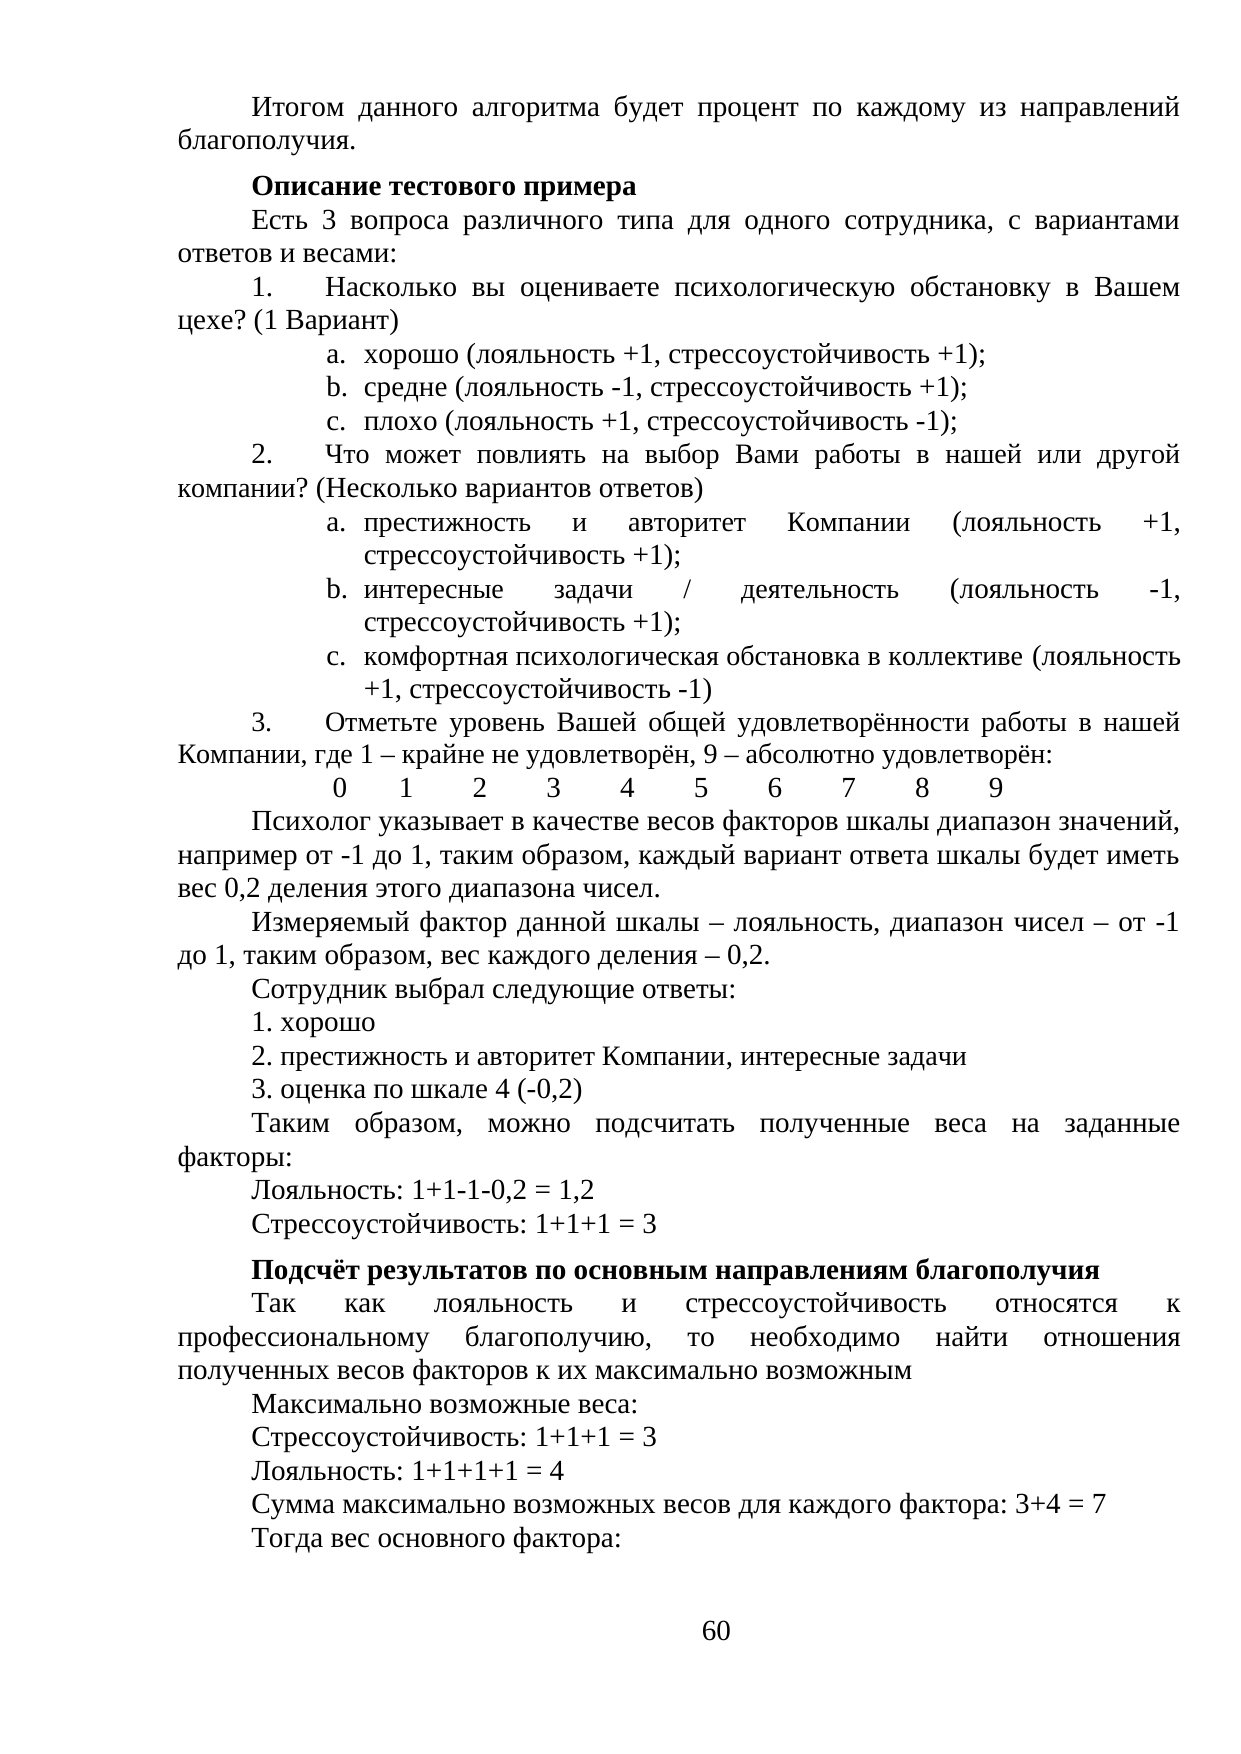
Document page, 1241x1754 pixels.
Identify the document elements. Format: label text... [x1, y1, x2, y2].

text Сумма максимально возможных весов для каждого фактора: 3+4 = 7 [177, 1487, 1181, 1520]
text 1. хорошо [177, 1004, 1181, 1038]
text Итогом данного алгоритма будет процент по каждому из направлений благополучия. [177, 89, 1181, 156]
list интересные задачи / деятельность (лояльность -1, стрессоустойчивость +1); [326, 571, 1181, 638]
text Таким образом, можно подсчитать полученные веса на заданные факторы: [177, 1105, 1181, 1172]
text Стрессоустойчивость: 1+1+1 = 3 [177, 1206, 1181, 1239]
text Сотрудник выбрал следующие ответы: [177, 971, 1181, 1004]
list плохо (лояльность +1, стрессоустойчивость -1); [326, 403, 1181, 437]
list средне (лояльность -1, стрессоустойчивость +1); [326, 369, 1181, 403]
list комфортная психологическая обстановка в коллективе (лояльность +1, стрессоустойчивость -1) [326, 638, 1181, 705]
text Описание тестового примера [177, 168, 1181, 202]
list Отметьте уровень Вашей общей удовлетворённости работы в нашей Компании, где 1 – крайне не удовлетворён, 9 – абсолютно удовлетворён: [177, 705, 1181, 770]
text Максимально возможные веса: [177, 1386, 1181, 1419]
text 2. престижность и авторитет Компании, интересные задачи [177, 1038, 1181, 1072]
list Насколько вы оцениваете психологическую обстановку в Вашем цехе? (1 Вариант) [177, 269, 1181, 336]
list Что может повлиять на выбор Вами работы в нашей или другой компании? (Несколько вариантов ответов) [177, 437, 1181, 504]
text 3. оценка по шкале 4 (-0,2) [177, 1072, 1181, 1105]
text Лояльность: 1+1+1+1 = 4 [177, 1453, 1181, 1487]
list 0 1 2 3 4 5 6 7 8 9 [325, 770, 1181, 803]
text Лояльность: 1+1-1-0,2 = 1,2 [177, 1172, 1181, 1206]
text Подсчёт результатов по основным направлениям благополучия [177, 1252, 1181, 1285]
text Измеряемый фактор данной шкалы – лояльность, диапазон чисел – от -1 до 1, таким образом, вес каждого деления – 0,2. [177, 904, 1181, 971]
text Есть 3 вопроса различного типа для одного сотрудника, с вариантами ответов и весами: [177, 202, 1181, 269]
list престижность и авторитет Компании (лояльность +1, стрессоустойчивость +1); [326, 504, 1181, 571]
text Психолог указывает в качестве весов факторов шкалы диапазон значений, например от -1 до 1, таким образом, каждый вариант ответа шкалы будет иметь вес 0,2 деления этого диапазона чисел. [177, 803, 1181, 904]
text Тогда вес основного фактора: [177, 1520, 1181, 1554]
text Стрессоустойчивость: 1+1+1 = 3 [177, 1419, 1181, 1453]
list хорошо (лояльность +1, стрессоустойчивость +1); [326, 336, 1181, 369]
text Так как лояльность и стрессоустойчивость относятся к профессиональному благополучию, то необходимо найти отношения полученных весов факторов к их максимально возможным [177, 1285, 1181, 1386]
